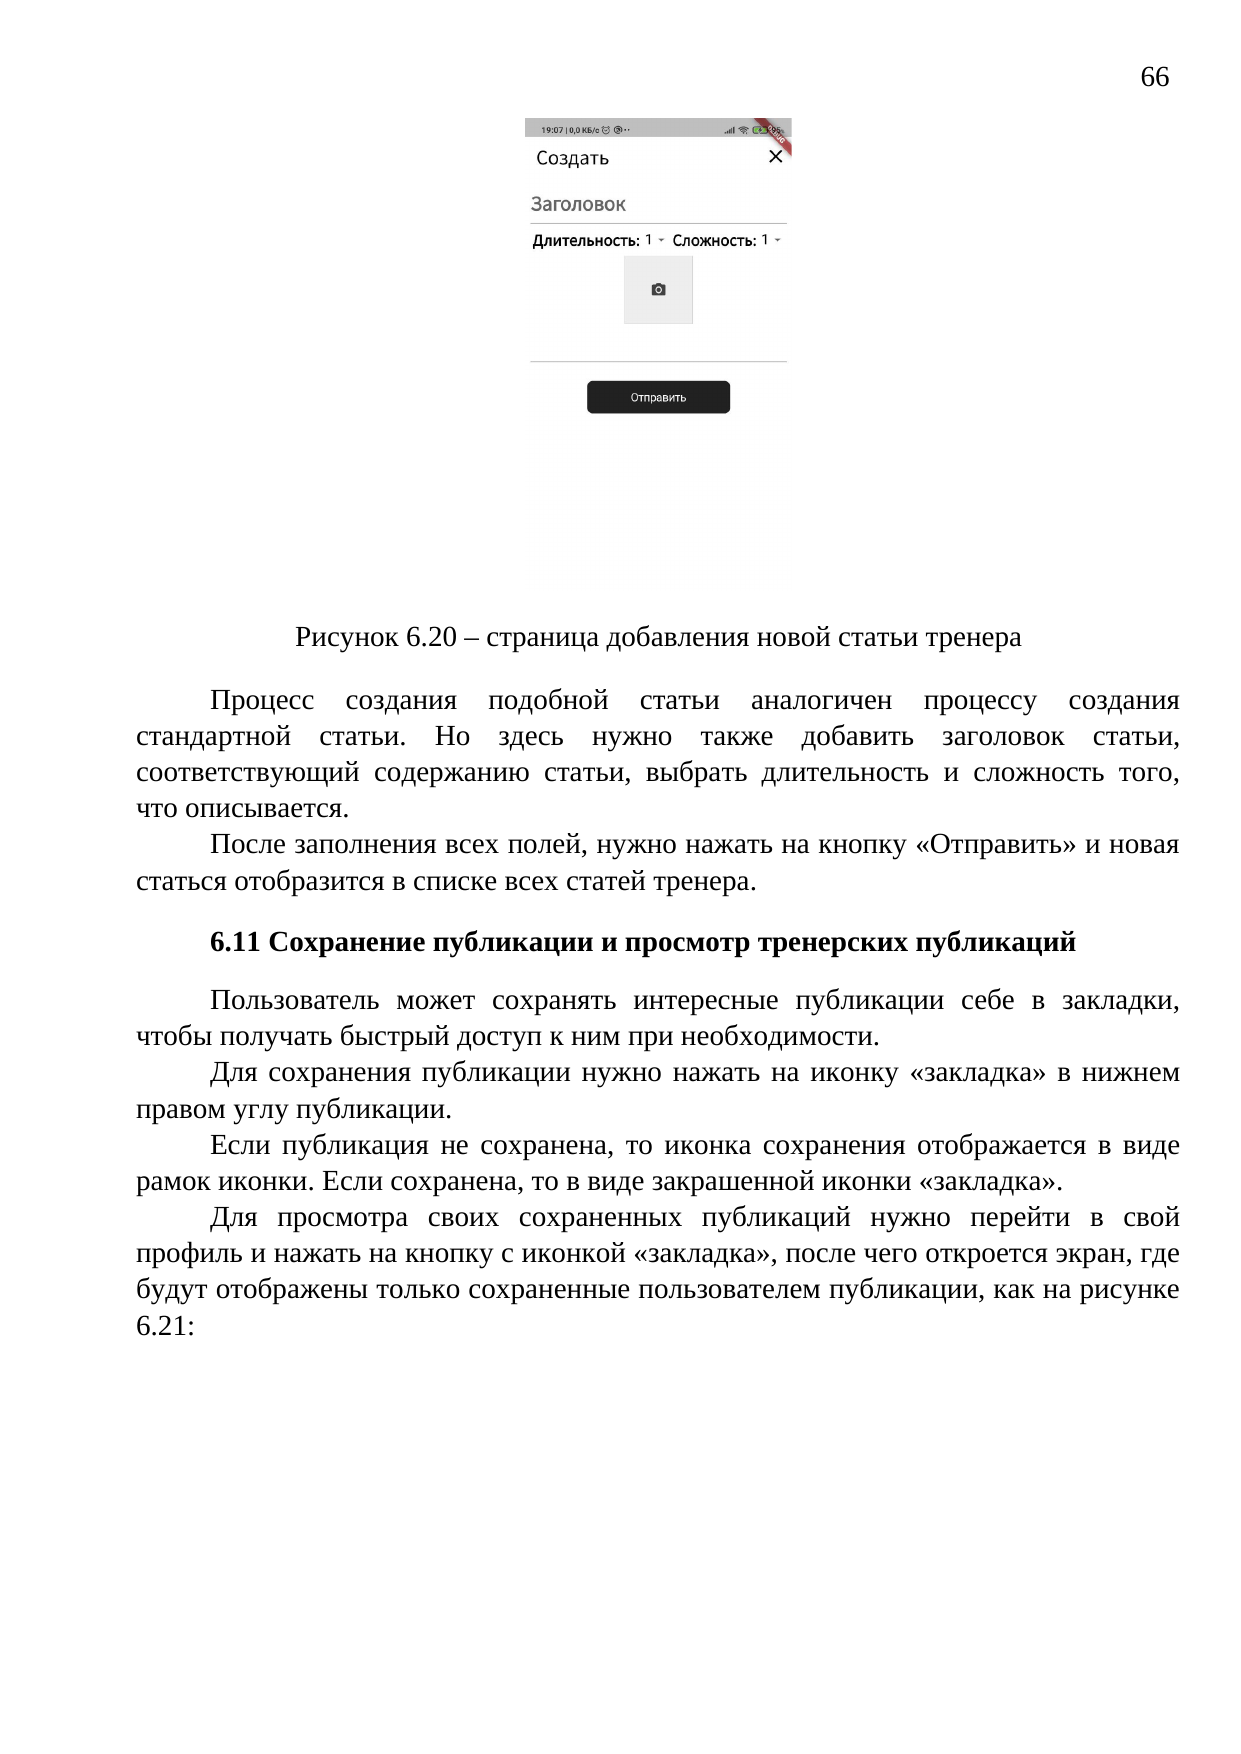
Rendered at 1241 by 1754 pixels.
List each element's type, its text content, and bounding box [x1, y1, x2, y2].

text Если публикация не сохранена, то иконка сохранения отображается в виде рамок иконки. Если сохранена, то в виде закрашенной иконки «закладка». [136, 1127, 1181, 1197]
text Процесс создания подобной статьи аналогичен процессу создания стандартной статьи. Но здесь нужно также добавить заголовок статьи, соответствующий содержанию статьи, выбрать длительность и сложность того, что описывается. [136, 682, 1181, 824]
picture [525, 118, 792, 591]
text Рисунок 6.20 – страница добавления новой статьи тренера [136, 619, 1181, 653]
text Для сохранения публикации нужно нажать на иконку «закладка» в нижнем правом углу публикации. [136, 1054, 1181, 1124]
text Для просмотра своих сохраненных публикаций нужно перейти в свой профиль и нажать на кнопку с иконкой «закладка», после чего откроется экран, где будут отображены только сохраненные пользователем публикации, как на рисунке 6.21: [136, 1199, 1181, 1341]
text После заполнения всех полей, нужно нажать на кнопку «Отправить» и новая статься отобразится в списке всех статей тренера. [136, 826, 1181, 896]
text Пользователь может сохранять интересные публикации себе в закладки, чтобы получать быстрый доступ к ним при необходимости. [136, 982, 1181, 1052]
text 6.11 Сохранение публикации и просмотр тренерских публикаций [136, 924, 1181, 957]
